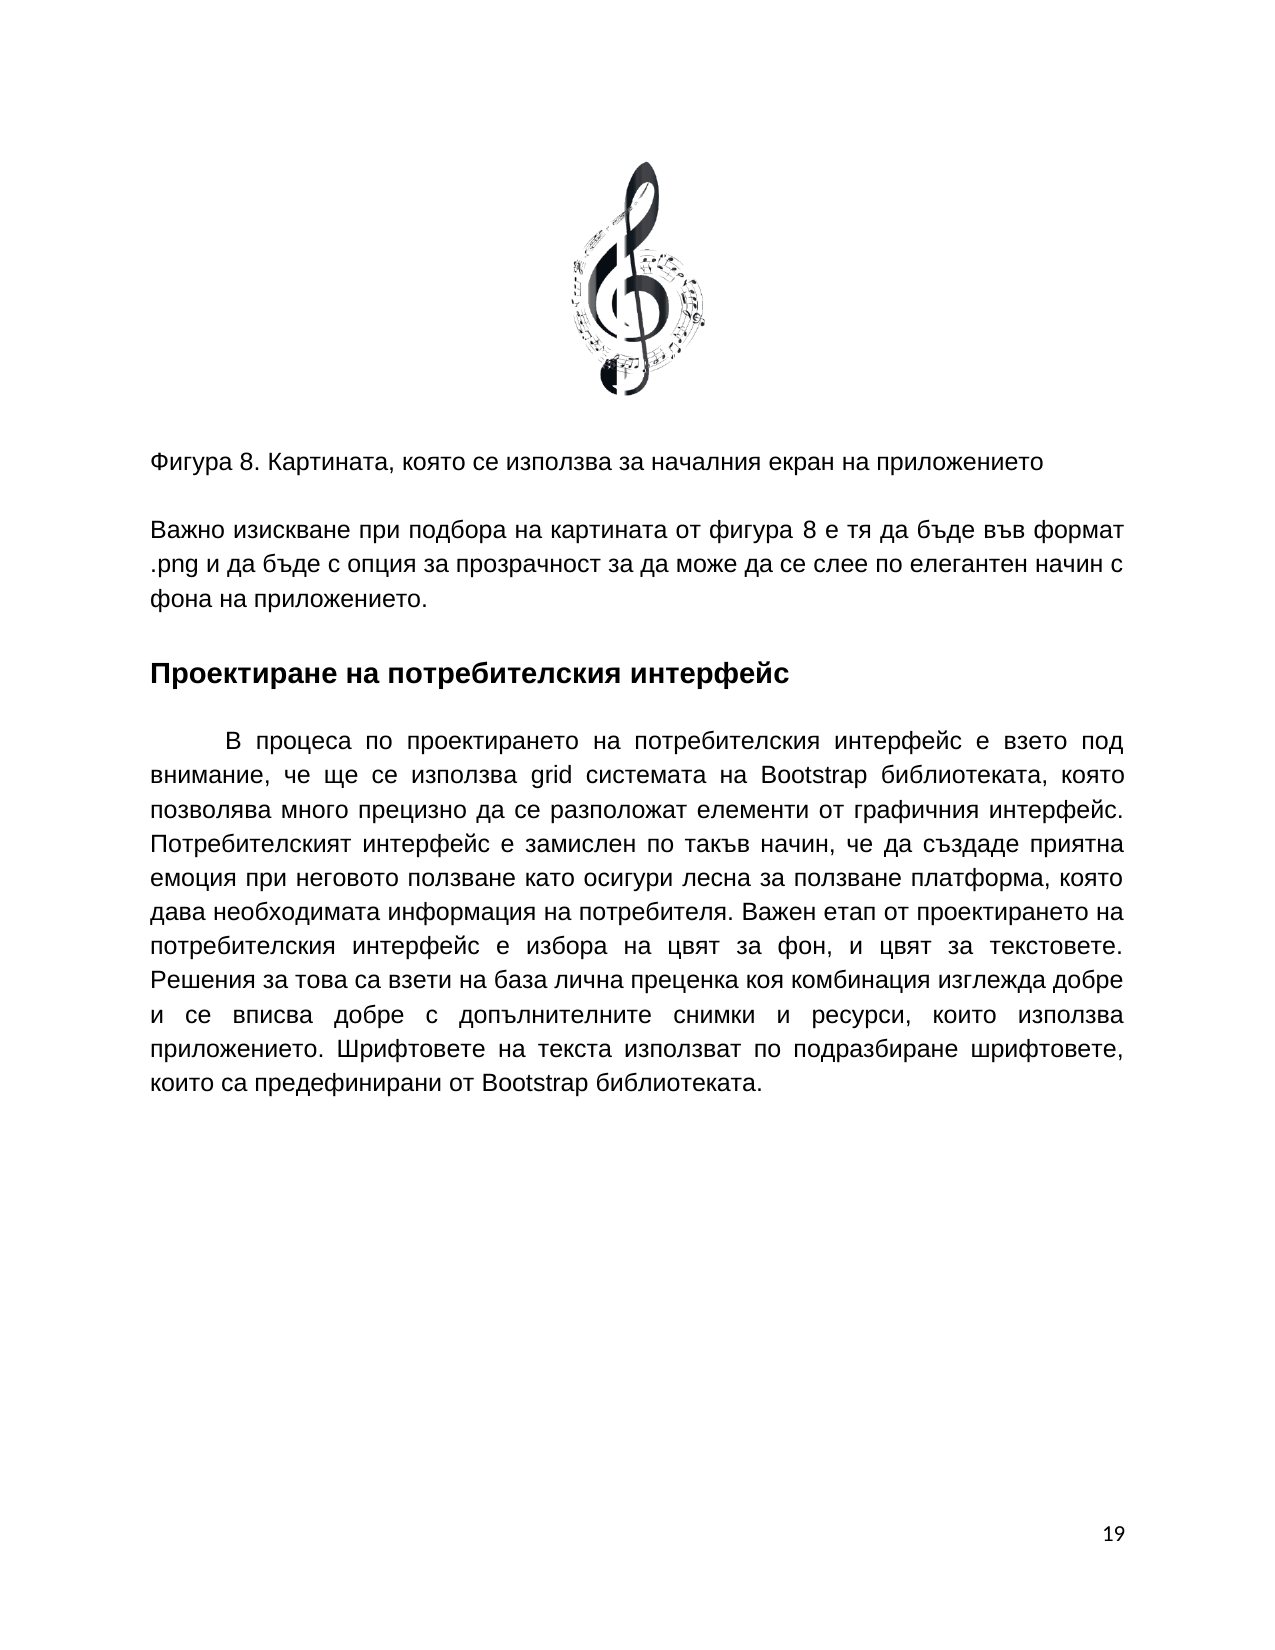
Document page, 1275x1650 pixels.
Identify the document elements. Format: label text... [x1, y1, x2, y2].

text Фигура 8. Картината, която се използва за началния екран на приложението [150, 447, 1125, 476]
picture [504, 150, 771, 408]
text Важно изискване при подбора на картината от фигура 8 е тя да бъде във формат .png и да бъде с опция за прозрачност за да може да се слее по елегантен начин с фона на приложението. [150, 515, 1125, 612]
text В процеса по проектирането на потребителския интерфейс е взето под внимание, че ще се използва grid системата на Bootstrap библиотеката, която позволява много прецизно да се разположат елементи от графичния интерфейс. Потребителският интерфейс е замислен по такъв начин, че да създаде приятна емоция при неговото ползване като осигури лесна за ползване платформа, която дава необходимата информация на потребителя. Важен етап от проектирането на потребителския интерфейс е избора на цвят за фон, и цвят за текстовете. Решения за това са взети на база лична преценка коя комбинация изглежда добре и се вписва добре с допълнителните снимки и ресурси, които използва приложението. Шрифтовете на текста използват по подразбиране шрифтовете, които са предефинирани от Bootstrap библиотеката. [150, 726, 1125, 1097]
subtitle Проектиране на потребителския интерфейс [150, 656, 1125, 689]
